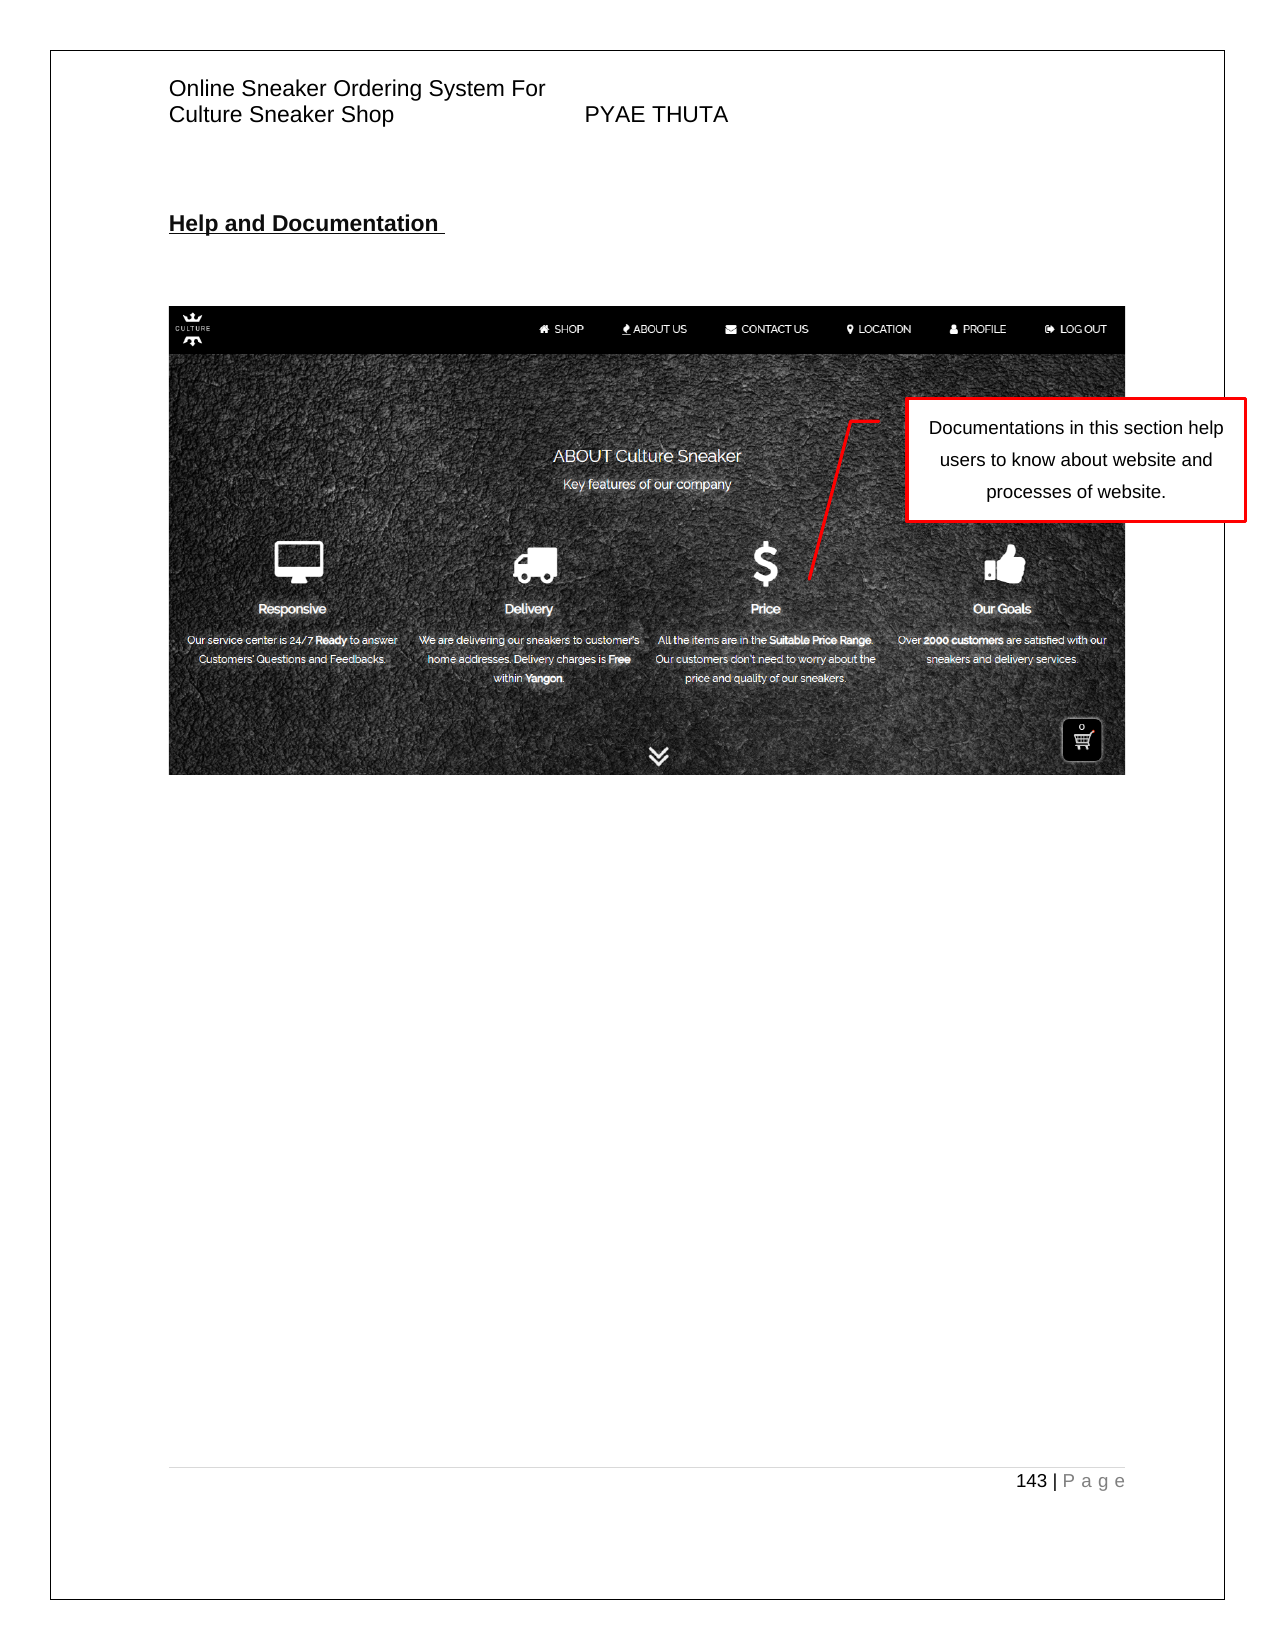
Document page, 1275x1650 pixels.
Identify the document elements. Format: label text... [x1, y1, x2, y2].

subtitle Help and Documentation [169, 210, 1125, 237]
picture [168, 306, 1125, 775]
